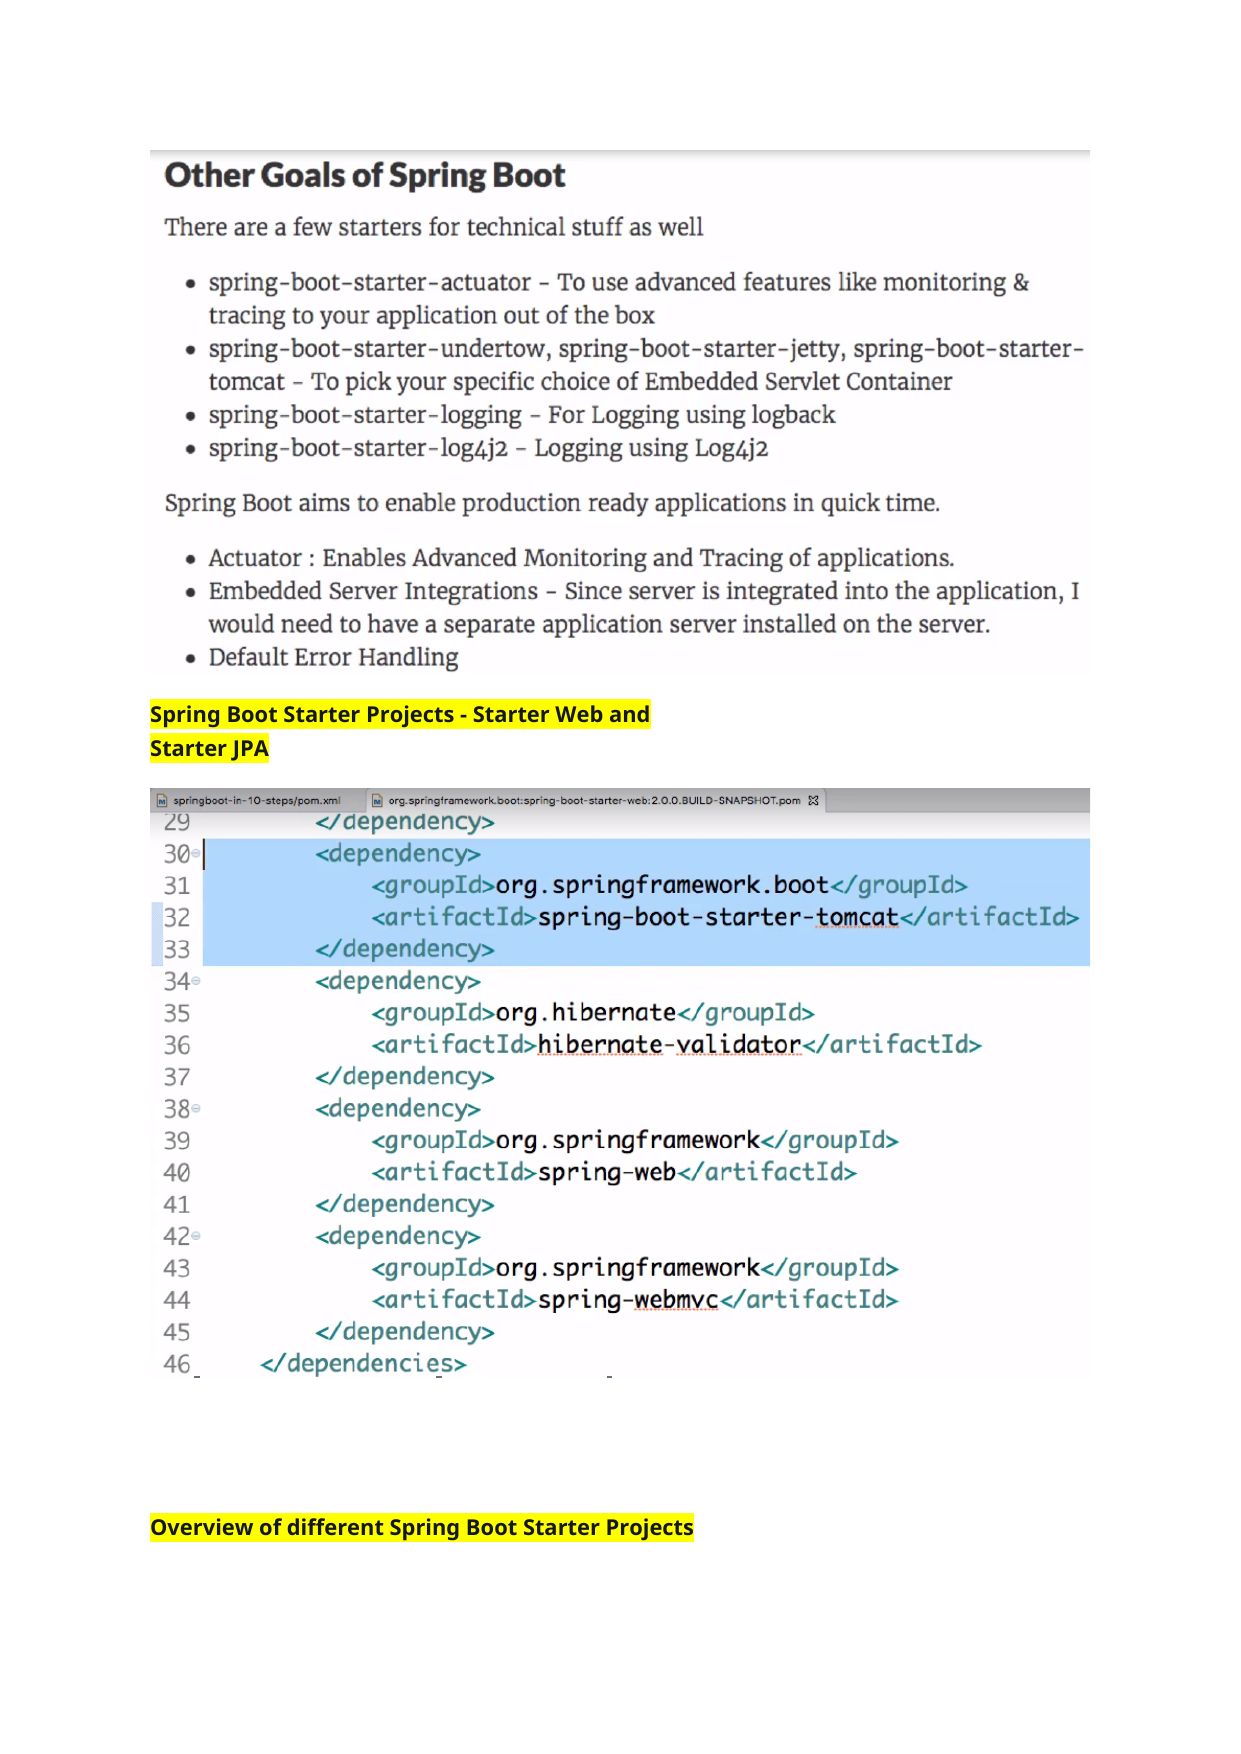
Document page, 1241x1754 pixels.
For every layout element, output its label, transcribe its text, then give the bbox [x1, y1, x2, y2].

text Spring Boot Starter Projects - Starter Web and Starter JPA [150, 699, 1090, 763]
picture [150, 150, 1091, 674]
picture [150, 788, 1091, 1378]
text Overview of different Spring Boot Starter Projects [150, 1512, 1090, 1542]
